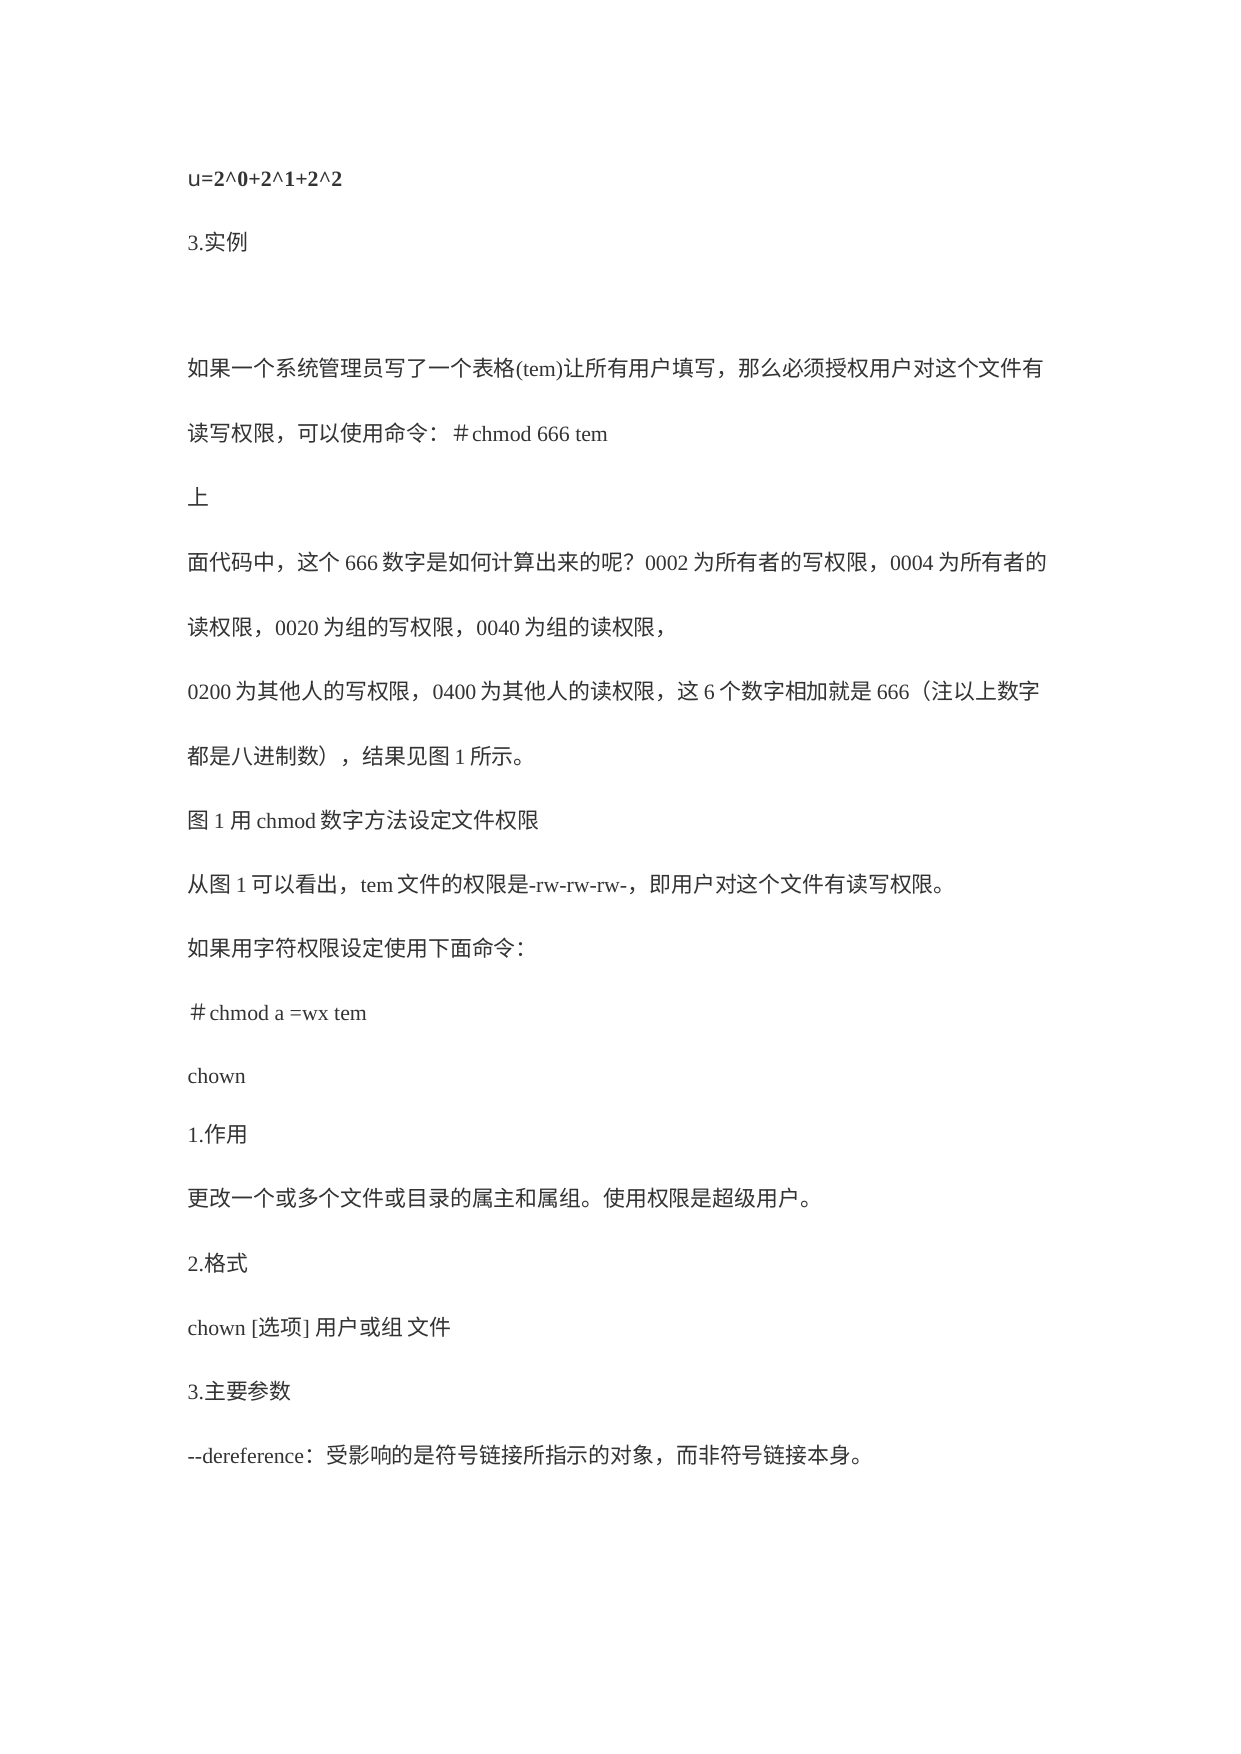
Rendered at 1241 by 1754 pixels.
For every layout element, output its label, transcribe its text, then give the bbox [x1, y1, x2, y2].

text 如果一个系统管理员写了一个表格(tem)让所有用户填写，那么必须授权用户对这个文件有读写权限，可以使用命令：＃chmod 666 tem [187, 351, 1053, 448]
text u=2^0+2^1+2^2 [187, 162, 1053, 194]
text 3.实例 [187, 224, 1053, 257]
text 如果用字符权限设定使用下面命令： [187, 931, 1053, 963]
text 从图1可以看出，tem文件的权限是-rw-rw-rw-，即用户对这个文件有读写权限。 [187, 867, 1053, 899]
text 3.主要参数 [187, 1373, 1053, 1406]
text chown [187, 1059, 1053, 1092]
text 更改一个或多个文件或目录的属主和属组。使用权限是超级用户。 [187, 1181, 1053, 1213]
text ＃chmod a =wx tem [187, 995, 1053, 1027]
text chown [选项] 用户或组 文件 [187, 1309, 1053, 1342]
text 面代码中，这个666数字是如何计算出来的呢？0002为所有者的写权限，0004为所有者的读权限，0020为组的写权限，0040为组的读权限， [187, 544, 1053, 642]
text 1.作用 [187, 1117, 1053, 1149]
text 上 [187, 480, 1053, 512]
text 2.格式 [187, 1245, 1053, 1278]
text 图1 用chmod数字方法设定文件权限 [187, 802, 1053, 835]
text --dereference：受影响的是符号链接所指示的对象，而非符号链接本身。 [187, 1438, 1053, 1470]
text 0200为其他人的写权限，0400为其他人的读权限，这6个数字相加就是666（注以上数字都是八进制数），结果见图1所示。 [187, 673, 1053, 771]
